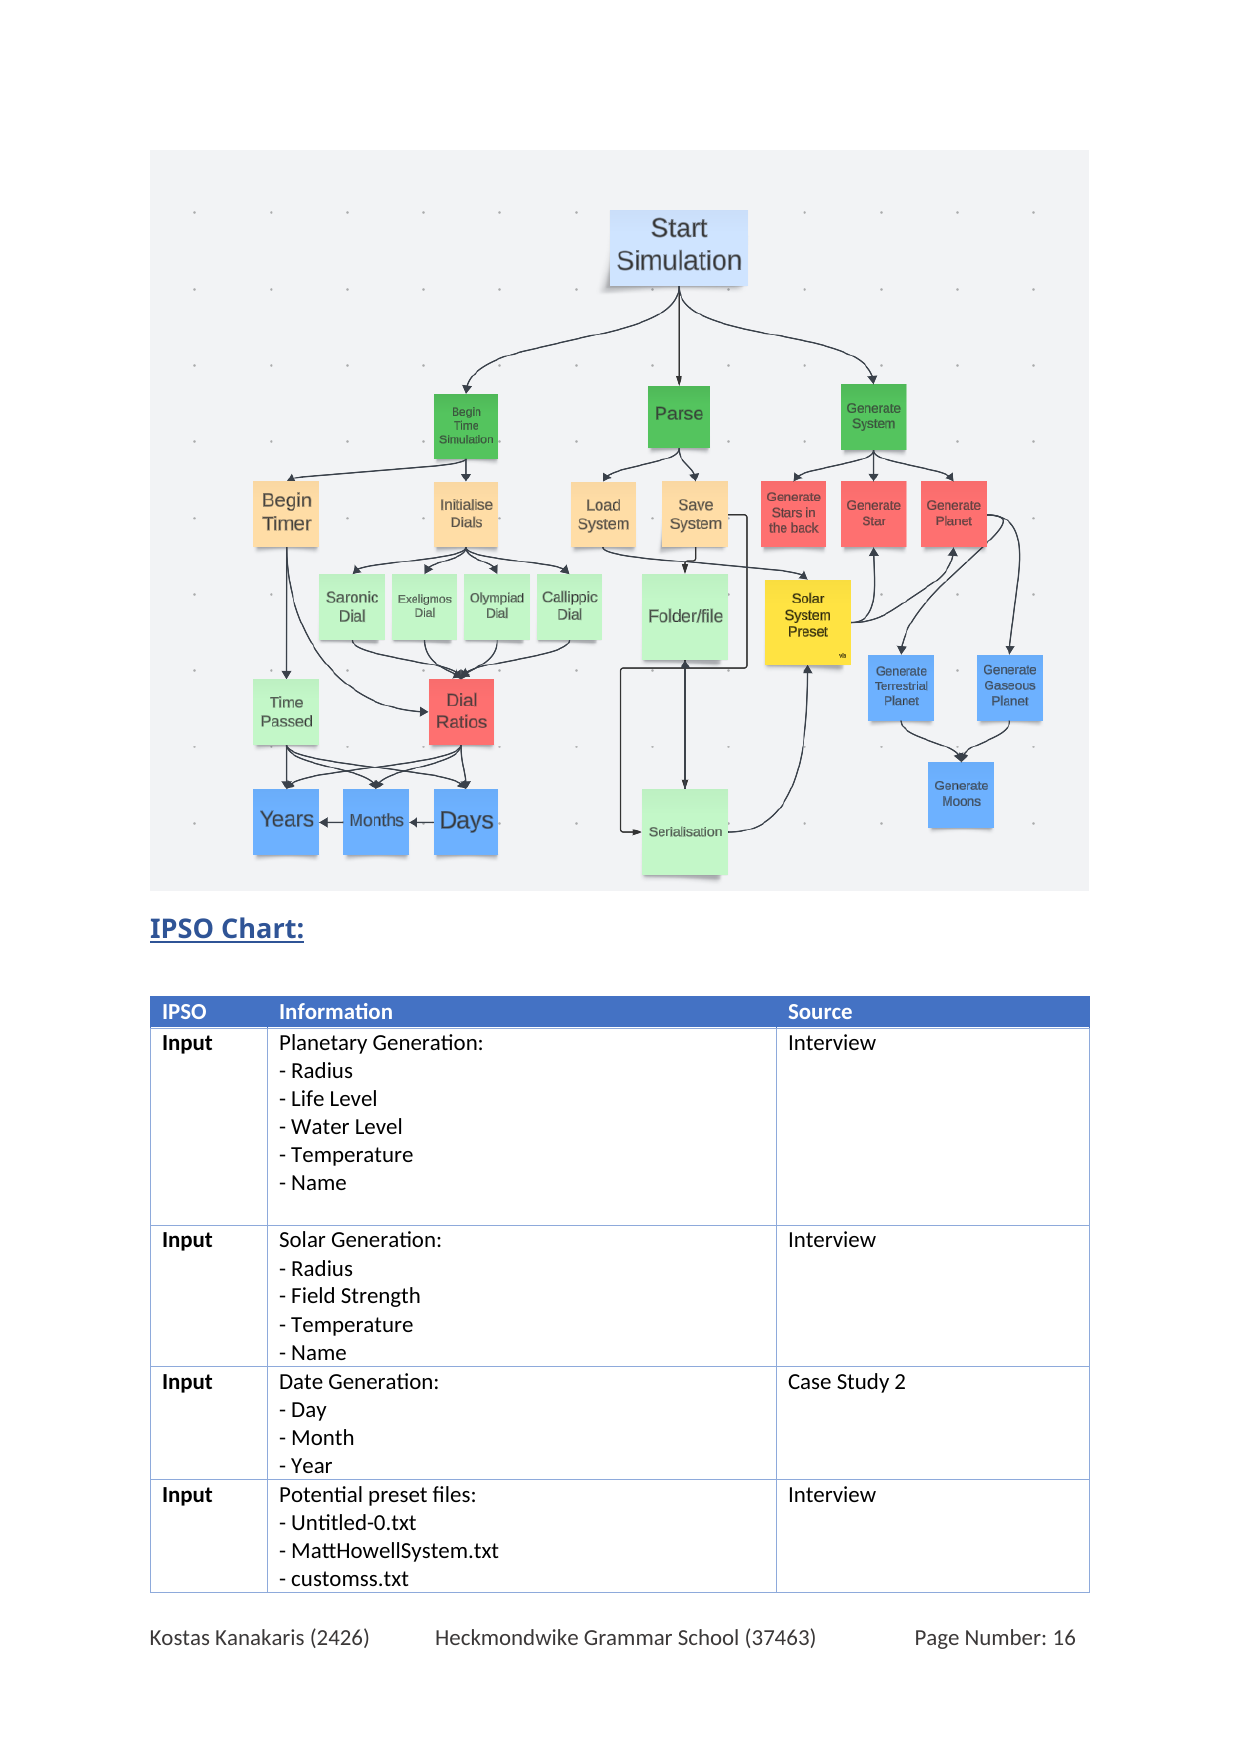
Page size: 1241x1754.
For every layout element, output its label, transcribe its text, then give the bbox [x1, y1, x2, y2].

table_header IPSO [151, 997, 267, 1027]
table_cell Input [151, 1029, 267, 1224]
table_cell Input [151, 1226, 267, 1366]
table_cell Interview [777, 1029, 1089, 1224]
table_cell Input [151, 1367, 267, 1479]
table_cell Planetary Generation: - Radius - Life Level - Water Level - Temperature - Name [268, 1029, 776, 1224]
subtitle IPSO Chart: [150, 909, 1090, 946]
table_header Information [268, 997, 776, 1027]
table_cell Date Generation: - Day - Month - Year [268, 1367, 776, 1479]
table_header Source [777, 997, 1089, 1027]
table_cell Solar Generation: - Radius - Field Strength - Temperature - Name [268, 1226, 776, 1366]
table_cell Case Study 2 [777, 1367, 1089, 1479]
table_cell Interview [777, 1480, 1089, 1592]
table_cell Input [151, 1480, 267, 1592]
picture [150, 150, 1089, 891]
table_cell Potential preset files: - Untitled-0.txt - MattHowellSystem.txt - customss.txt [268, 1480, 776, 1592]
table_cell Interview [777, 1226, 1089, 1366]
